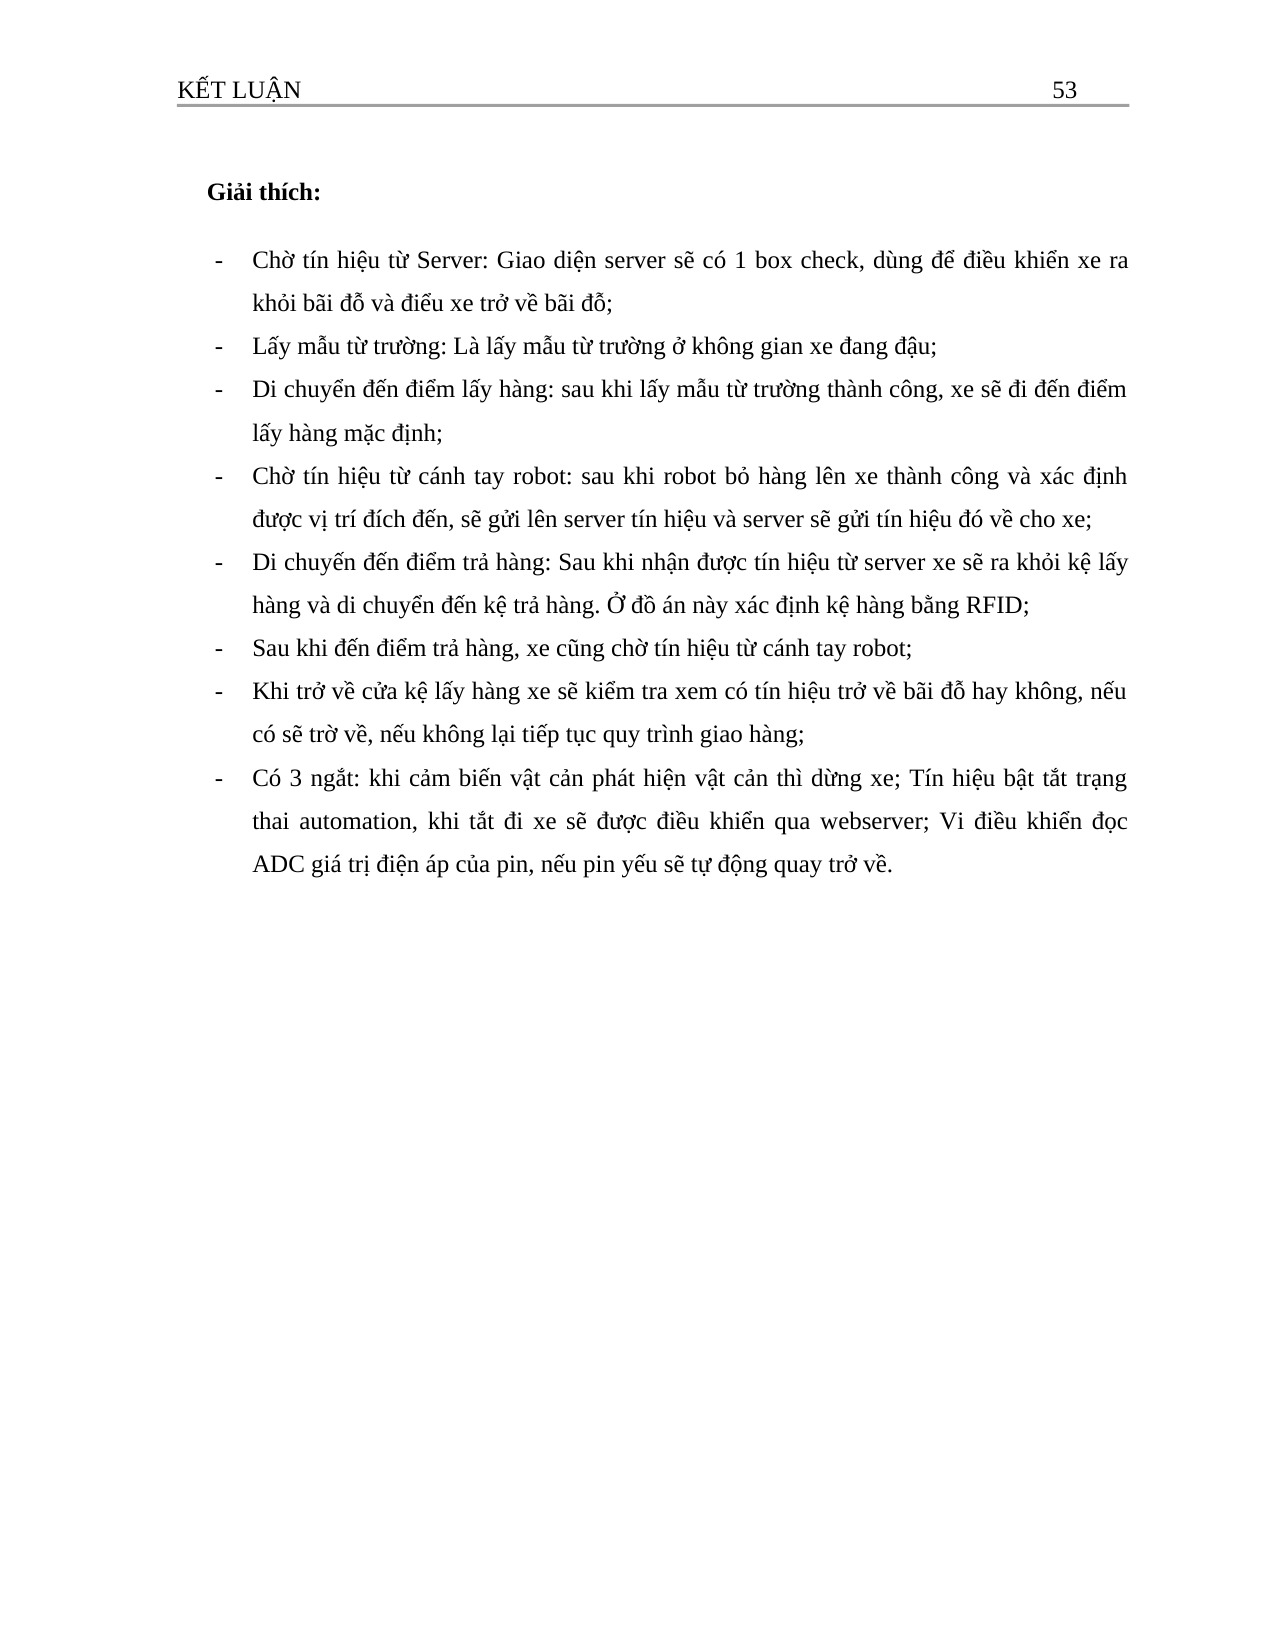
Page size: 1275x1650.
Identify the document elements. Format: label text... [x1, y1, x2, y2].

list Lấy mẫu từ trường: Là lấy mẫu từ trường ở không gian xe đang đậu; [214, 331, 1129, 360]
list Di chuyển đến điểm lấy hàng: sau khi lấy mẫu từ trường thành công, xe sẽ đi đến điểm lấy hàng mặc định; [214, 374, 1129, 446]
list Chờ tín hiệu từ Server: Giao diện server sẽ có 1 box check, dùng để điều khiển xe ra khỏi bãi đỗ và điểu xe trở về bãi đỗ; [214, 245, 1129, 317]
list Sau khi đến điểm trả hàng, xe cũng chờ tín hiệu từ cánh tay robot; [214, 633, 1129, 662]
list Chờ tín hiệu từ cánh tay robot: sau khi robot bỏ hàng lên xe thành công và xác định được vị trí đích đến, sẽ gửi lên server tín hiệu và server sẽ gửi tín hiệu đó về cho xe; [214, 461, 1129, 533]
list Có 3 ngắt: khi cảm biến vật cản phát hiện vật cản thì dừng xe; Tín hiệu bật tắt trạng thai automation, khi tắt đi xe sẽ được điều khiển qua webserver; Vi điều khiển đọc ADC giá trị điện áp của pin, nếu pin yếu sẽ tự động quay trở về. [214, 763, 1129, 878]
list Khi trở về cửa kệ lấy hàng xe sẽ kiểm tra xem có tín hiệu trở về bãi đỗ hay không, nếu có sẽ trờ về, nếu không lại tiếp tục quy trình giao hàng; [214, 676, 1129, 748]
text Giải thích: [177, 177, 1129, 206]
list Di chuyến đến điểm trả hàng: Sau khi nhận được tín hiệu từ server xe sẽ ra khỏi kệ lấy hàng và di chuyển đến kệ trả hàng. Ở đồ án này xác định kệ hàng bằng RFID; [214, 547, 1129, 619]
